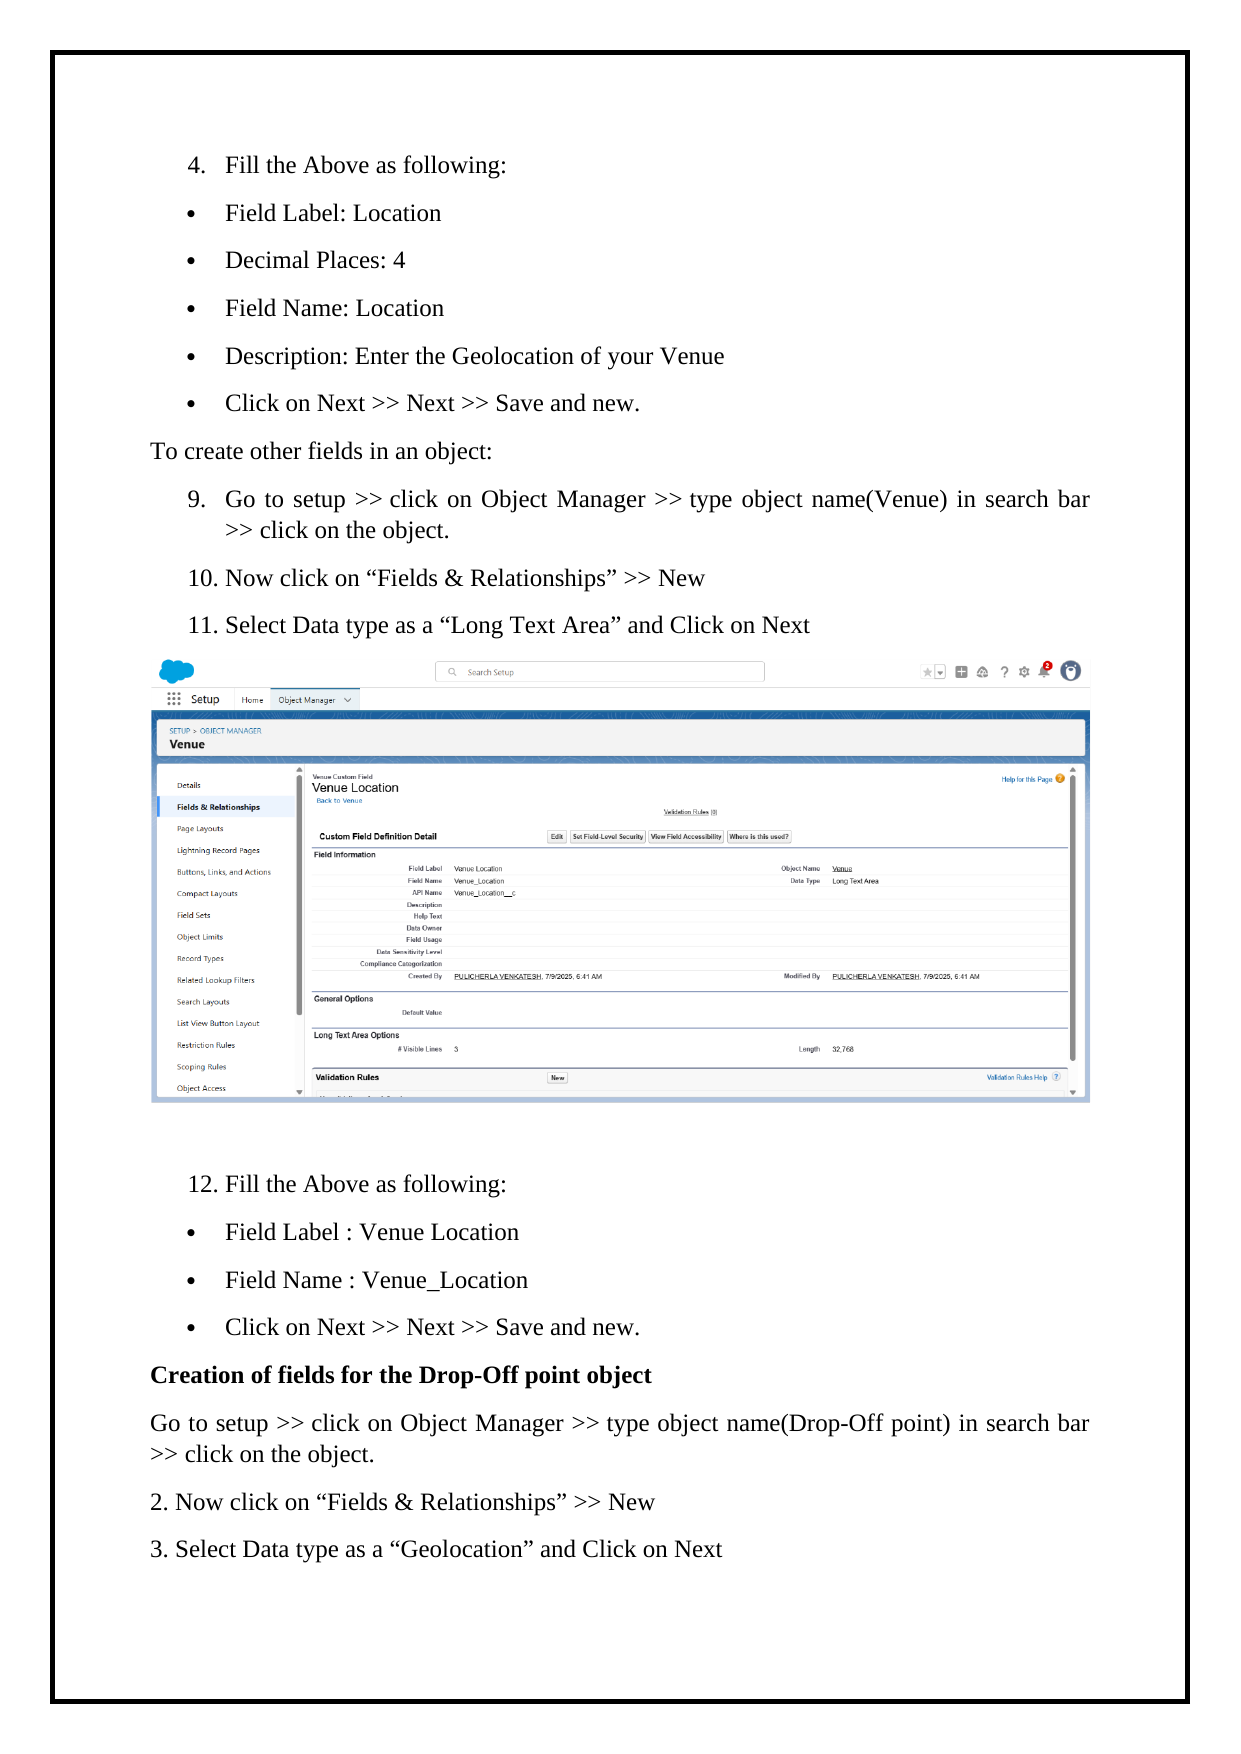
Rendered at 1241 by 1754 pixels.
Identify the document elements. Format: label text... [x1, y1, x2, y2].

list Click on Next >> Next >> Save and new. [187, 388, 1090, 417]
list Field Label: Location [187, 198, 1090, 226]
list Fill the Above as following: [187, 150, 1090, 179]
list Click on Next >> Next >> Save and new. [187, 1312, 1090, 1341]
text 2. Now click on “Fields & Relationships” >> New [150, 1487, 1090, 1515]
list Field Name: Location [187, 293, 1090, 322]
list Select Data type as a “Long Text Area” and Click on Next [187, 610, 1090, 639]
list Decimal Places: 4 [187, 245, 1090, 274]
picture [150, 658, 1091, 1103]
list Description: Enter the Geolocation of your Venue [187, 341, 1090, 369]
list Now click on “Fields & Relationships” >> New [187, 563, 1090, 591]
list Field Label : Venue Location [187, 1217, 1090, 1246]
text To create other fields in an object: [150, 436, 1090, 465]
text 3. Select Data type as a “Geolocation” and Click on Next [150, 1534, 1090, 1563]
text Go to setup >> click on Object Manager >> type object name(Drop-Off point) in search bar >> click on the object. [150, 1408, 1090, 1468]
text Creation of fields for the Drop-Off point object [150, 1360, 1090, 1389]
list Go to setup >> click on Object Manager >> type object name(Venue) in search bar >> click on the object. [187, 484, 1090, 544]
list Field Name : Venue_Location [187, 1265, 1090, 1293]
list Fill the Above as following: [187, 1169, 1090, 1198]
